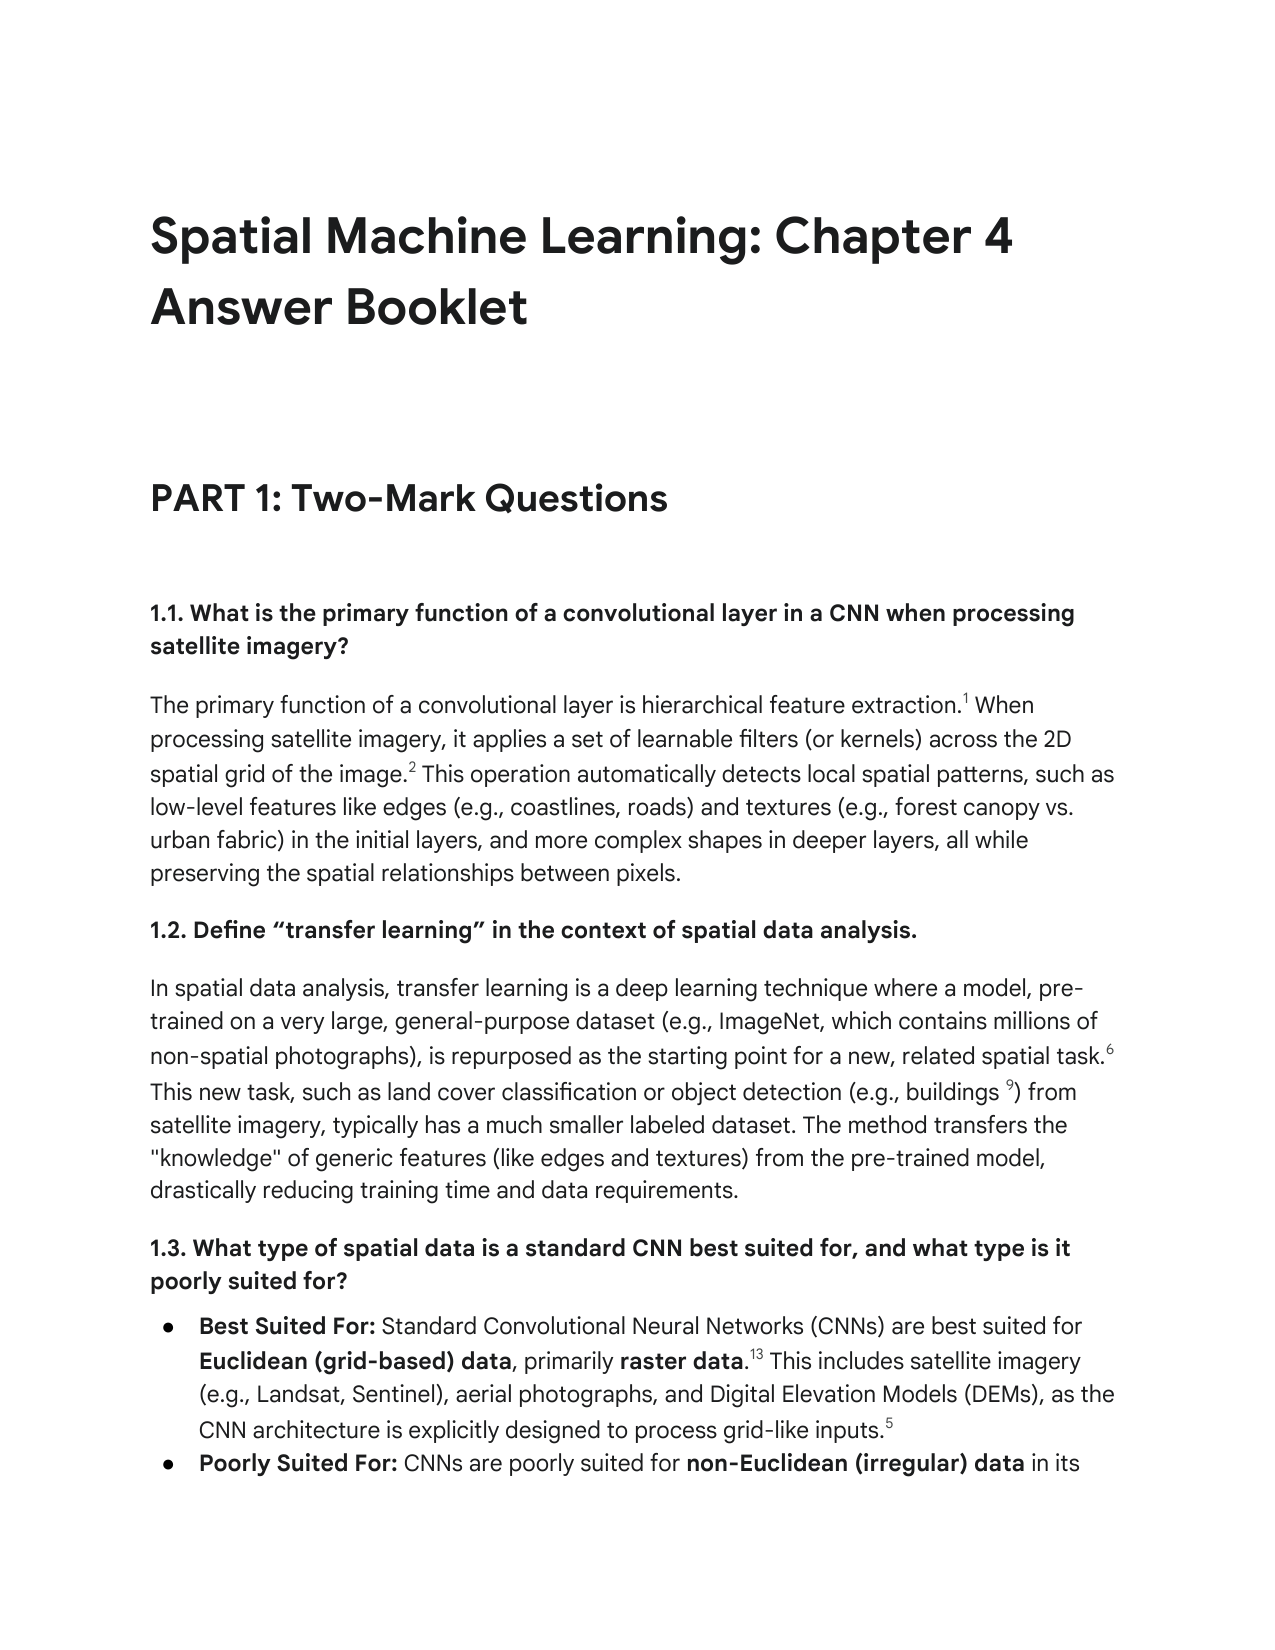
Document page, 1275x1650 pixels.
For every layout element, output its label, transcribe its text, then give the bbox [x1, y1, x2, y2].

text The primary function of a convolutional layer is hierarchical feature extraction.1 When processing satellite imagery, it applies a set of learnable filters (or kernels) across the 2D spatial grid of the image.2 This operation automatically detects local spatial patterns, such as low-level features like edges (e.g., coastlines, roads) and textures (e.g., forest canopy vs. urban fabric) in the initial layers, and more complex shapes in deeper layers, all while preserving the spatial relationships between pixels. [150, 690, 1125, 888]
text 1.1. What is the primary function of a convolutional layer in a CNN when processing satellite imagery? [150, 599, 1125, 661]
subtitle Spatial Machine Learning: Chapter 4 Answer Booklet [150, 205, 1125, 339]
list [161, 1449, 1125, 1478]
text In spatial data analysis, transfer learning is a deep learning technique where a model, pre-trained on a very large, general-purpose dataset (e.g., ImageNet, which contains millions of non-spatial photographs), is repurposed as the starting point for a new, related spatial task.6 This new task, such as land cover classification or object detection (e.g., buildings 9) from satellite imagery, typically has a much smaller labeled dataset. The method transfers the "knowledge" of generic features (like edges and textures) from the pre-trained model, drastically reducing training time and data requirements. [150, 974, 1125, 1205]
subtitle PART 1: Two-Mark Questions [150, 476, 1125, 523]
list Best Suited For: Standard Convolutional Neural Networks (CNNs) are best suited for Euclidean (grid-based) data, primarily raster data.13 This includes satellite imagery (e.g., Landsat, Sentinel), aerial photographs, and Digital Elevation Models (DEMs), as the CNN architecture is explicitly designed to process grid-like inputs.5 [161, 1312, 1125, 1445]
text 1.2. Define “transfer learning” in the context of spatial data analysis. [150, 917, 1125, 945]
text 1.3. What type of spatial data is a standard CNN best suited for, and what type is it poorly suited for? [150, 1234, 1125, 1296]
